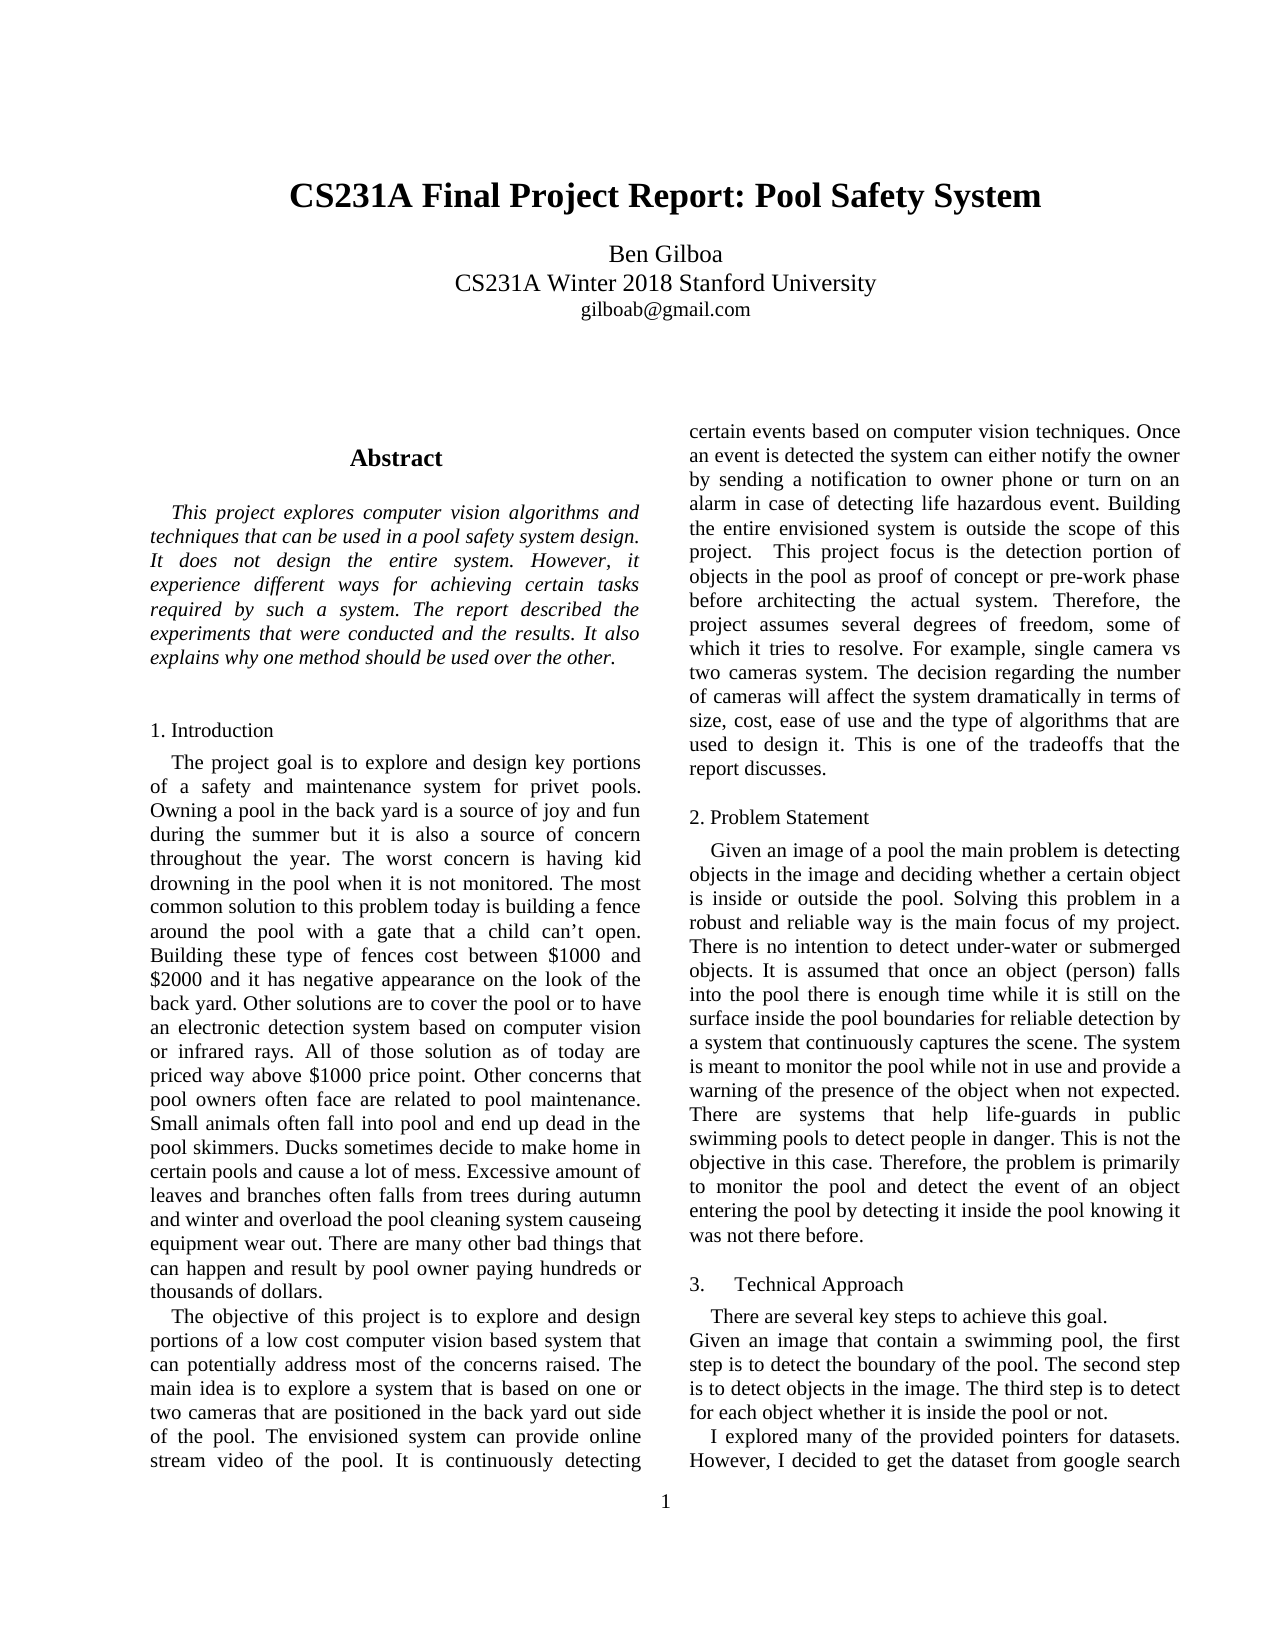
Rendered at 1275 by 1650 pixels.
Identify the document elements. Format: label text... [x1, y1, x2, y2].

text Given an image that contain a swimming pool, the first step is to detect the boundary of the pool. The second step is to detect objects in the image. The third step is to detect for each object whether it is inside the pool or not. [689, 1328, 1181, 1424]
subtitle Technical Approach [689, 1272, 1181, 1296]
text The objective of this project is to explore and design portions of a low cost computer vision based system that can potentially address most of the concerns raised. The main idea is to explore a system that is based on one or two cameras that are positioned in the back yard out side of the pool. The envisioned system can provide online stream video of the pool. It is continuously detecting certain events based on computer vision techniques. Once an event is detected the system can either notify the owner by sending a notification to owner phone or turn on an alarm in case of detecting life hazardous event. Building the entire envisioned system is outside the scope of this project. This project focus is the detection portion of objects in the pool as proof of concept or pre-work phase before architecting the actual system. Therefore, the project assumes several degrees of freedom, some of which it tries to resolve. For example, single camera vs two cameras system. The decision regarding the number of cameras will affect the system dramatically in terms of size, cost, ease of use and the type of algorithms that are used to design it. This is one of the tradeoffs that the report discusses. [150, 1303, 642, 1472]
text Abstract [150, 443, 642, 472]
text There are several key steps to achieve this goal. [689, 1304, 1181, 1328]
subtitle Problem Statement [689, 805, 1181, 829]
text Given an image of a pool the main problem is detecting objects in the image and deciding whether a certain object is inside or outside the pool. Solving this problem in a robust and reliable way is the main focus of my project. There is no intention to detect under-water or submerged objects. It is assumed that once an object (person) falls into the pool there is enough time while it is still on the surface inside the pool boundaries for reliable detection by a system that continuously captures the scene. The system is meant to monitor the pool while not in use and provide a warning of the presence of the object when not expected. There are systems that help life-guards in public swimming pools to detect people in danger. This is not the objective in this case. Therefore, the problem is primarily to monitor the pool and detect the event of an object entering the pool by detecting it inside the pool knowing it was not there before. [689, 837, 1181, 1247]
subtitle Introduction [150, 718, 642, 742]
text This project explores computer vision algorithms and techniques that can be used in a pool safety system design. It does not design the entire system. However, it experience different ways for achieving certain tasks required by such a system. The report described the experiments that were conducted and the results. It also explains why one method should be used over the other. [150, 500, 642, 669]
text The objective of this project is to explore and design portions of a low cost computer vision based system that can potentially address most of the concerns raised. The main idea is to explore a system that is based on one or two cameras that are positioned in the back yard out side of the pool. The envisioned system can provide online stream video of the pool. It is continuously detecting certain events based on computer vision techniques. Once an event is detected the system can either notify the owner by sending a notification to owner phone or turn on an alarm in case of detecting life hazardous event. Building the entire envisioned system is outside the scope of this project. This project focus is the detection portion of objects in the pool as proof of concept or pre-work phase before architecting the actual system. Therefore, the project assumes several degrees of freedom, some of which it tries to resolve. For example, single camera vs two cameras system. The decision regarding the number of cameras will affect the system dramatically in terms of size, cost, ease of use and the type of algorithms that are used to design it. This is one of the tradeoffs that the report discusses. [689, 150, 1181, 780]
text The project goal is to explore and design key portions of a safety and maintenance system for privet pools. Owning a pool in the back yard is a source of joy and fun during the summer but it is also a source of concern throughout the year. The worst concern is having kid drowning in the pool when it is not monitored. The most common solution to this problem today is building a fence around the pool with a gate that a child can’t open. Building these type of fences cost between $1000 and $2000 and it has negative appearance on the look of the back yard. Other solutions are to cover the pool or to have an electronic detection system based on computer vision or infrared rays. All of those solution as of today are priced way above $1000 price point. Other concerns that pool owners often face are related to pool maintenance. Small animals often fall into pool and end up dead in the pool skimmers. Ducks sometimes decide to make home in certain pools and cause a lot of mess. Excessive amount of leaves and branches often falls from trees during autumn and winter and overload the pool cleaning system causeing equipment wear out. There are many other bad things that can happen and result by pool owner paying hundreds or thousands of dollars. [150, 750, 642, 1303]
